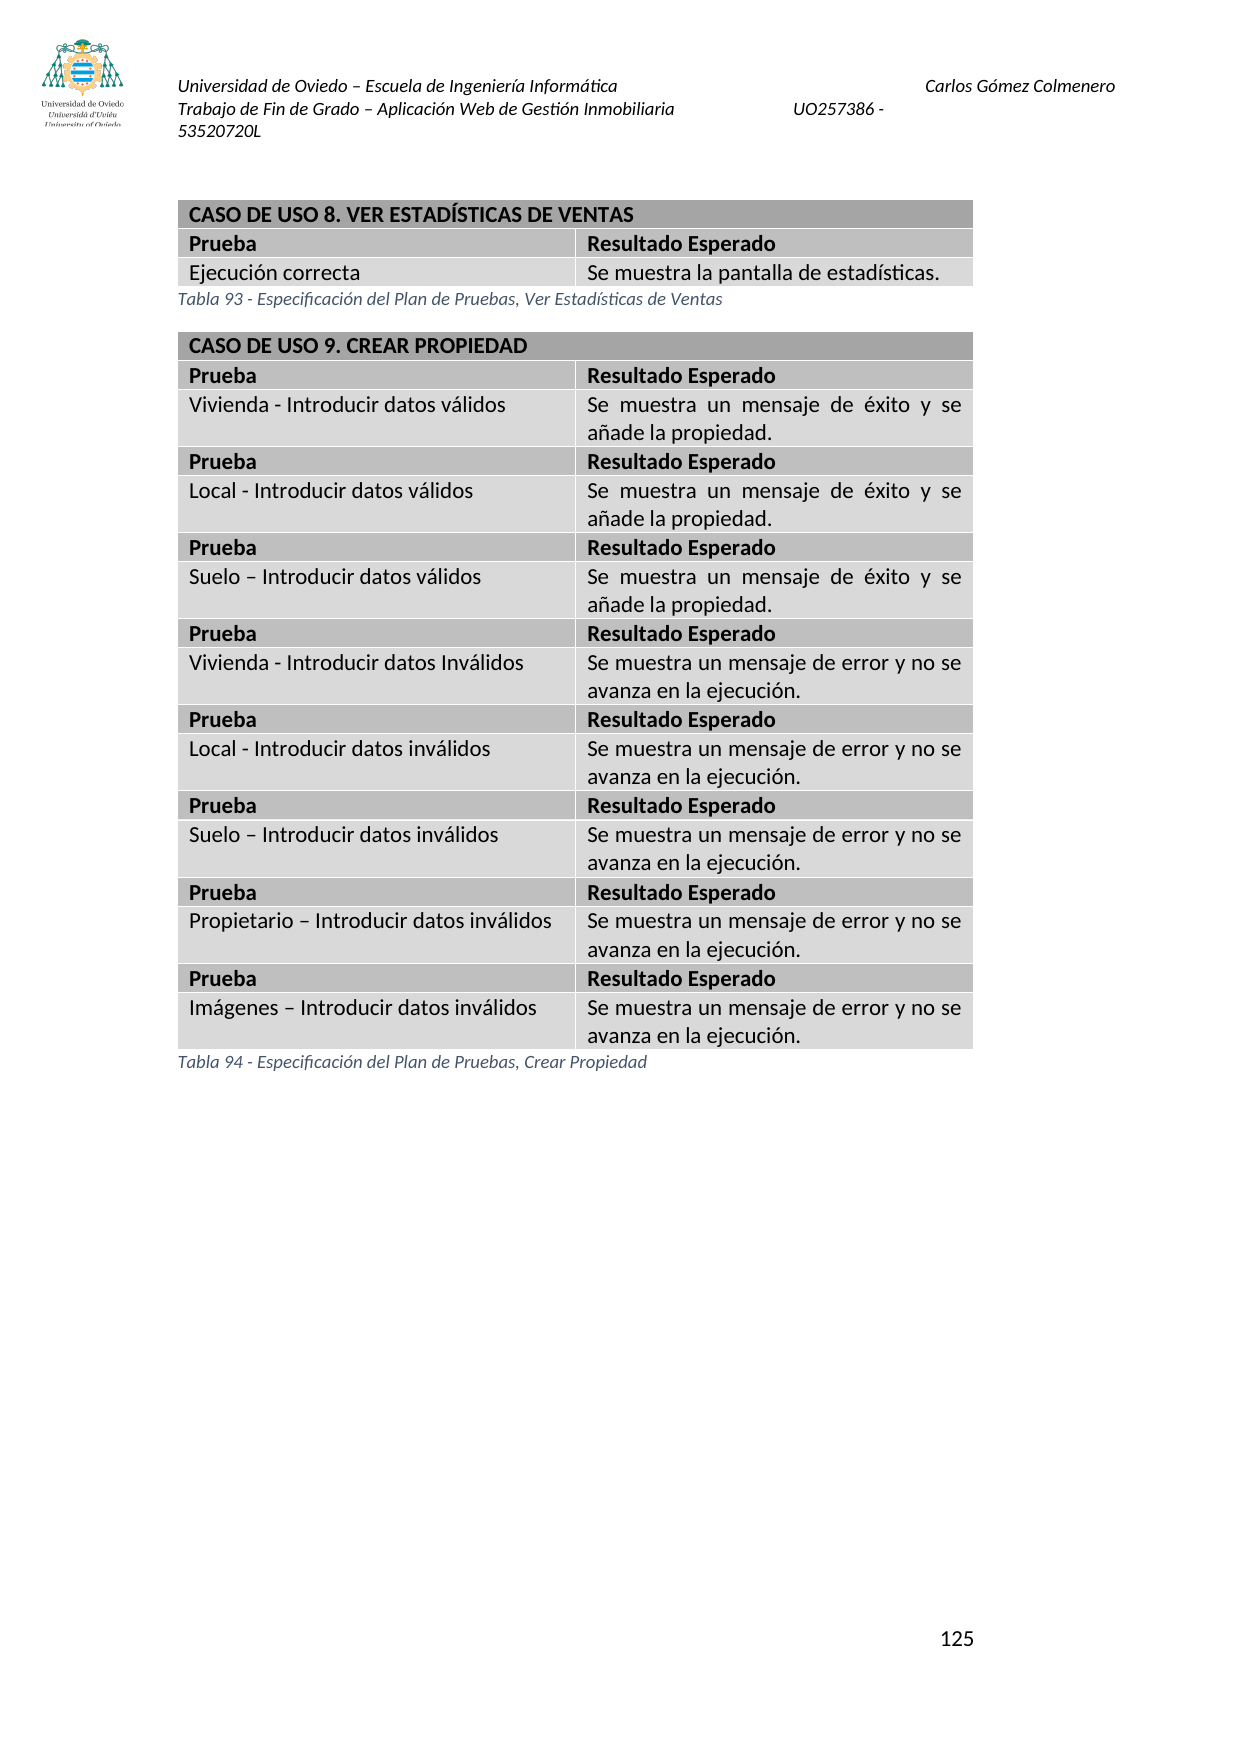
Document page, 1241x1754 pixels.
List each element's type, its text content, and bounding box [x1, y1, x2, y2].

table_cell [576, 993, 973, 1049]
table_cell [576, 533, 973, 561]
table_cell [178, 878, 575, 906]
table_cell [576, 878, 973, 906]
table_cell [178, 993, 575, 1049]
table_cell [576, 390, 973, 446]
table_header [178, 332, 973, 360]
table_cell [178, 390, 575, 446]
picture [36, 38, 124, 126]
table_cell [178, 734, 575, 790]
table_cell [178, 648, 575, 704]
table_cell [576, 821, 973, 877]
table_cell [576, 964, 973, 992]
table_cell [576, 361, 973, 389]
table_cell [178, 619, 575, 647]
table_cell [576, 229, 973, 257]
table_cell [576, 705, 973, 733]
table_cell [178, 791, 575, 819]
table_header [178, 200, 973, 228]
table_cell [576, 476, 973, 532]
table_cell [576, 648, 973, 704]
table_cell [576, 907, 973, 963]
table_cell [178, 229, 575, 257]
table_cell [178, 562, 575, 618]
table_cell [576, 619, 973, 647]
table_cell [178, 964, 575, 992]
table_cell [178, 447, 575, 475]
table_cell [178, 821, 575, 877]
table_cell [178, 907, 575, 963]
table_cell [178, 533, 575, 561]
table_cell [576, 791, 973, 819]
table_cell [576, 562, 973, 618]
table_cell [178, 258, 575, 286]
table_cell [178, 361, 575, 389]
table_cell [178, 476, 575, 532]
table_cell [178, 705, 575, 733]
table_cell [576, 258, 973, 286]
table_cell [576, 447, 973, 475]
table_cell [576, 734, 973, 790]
